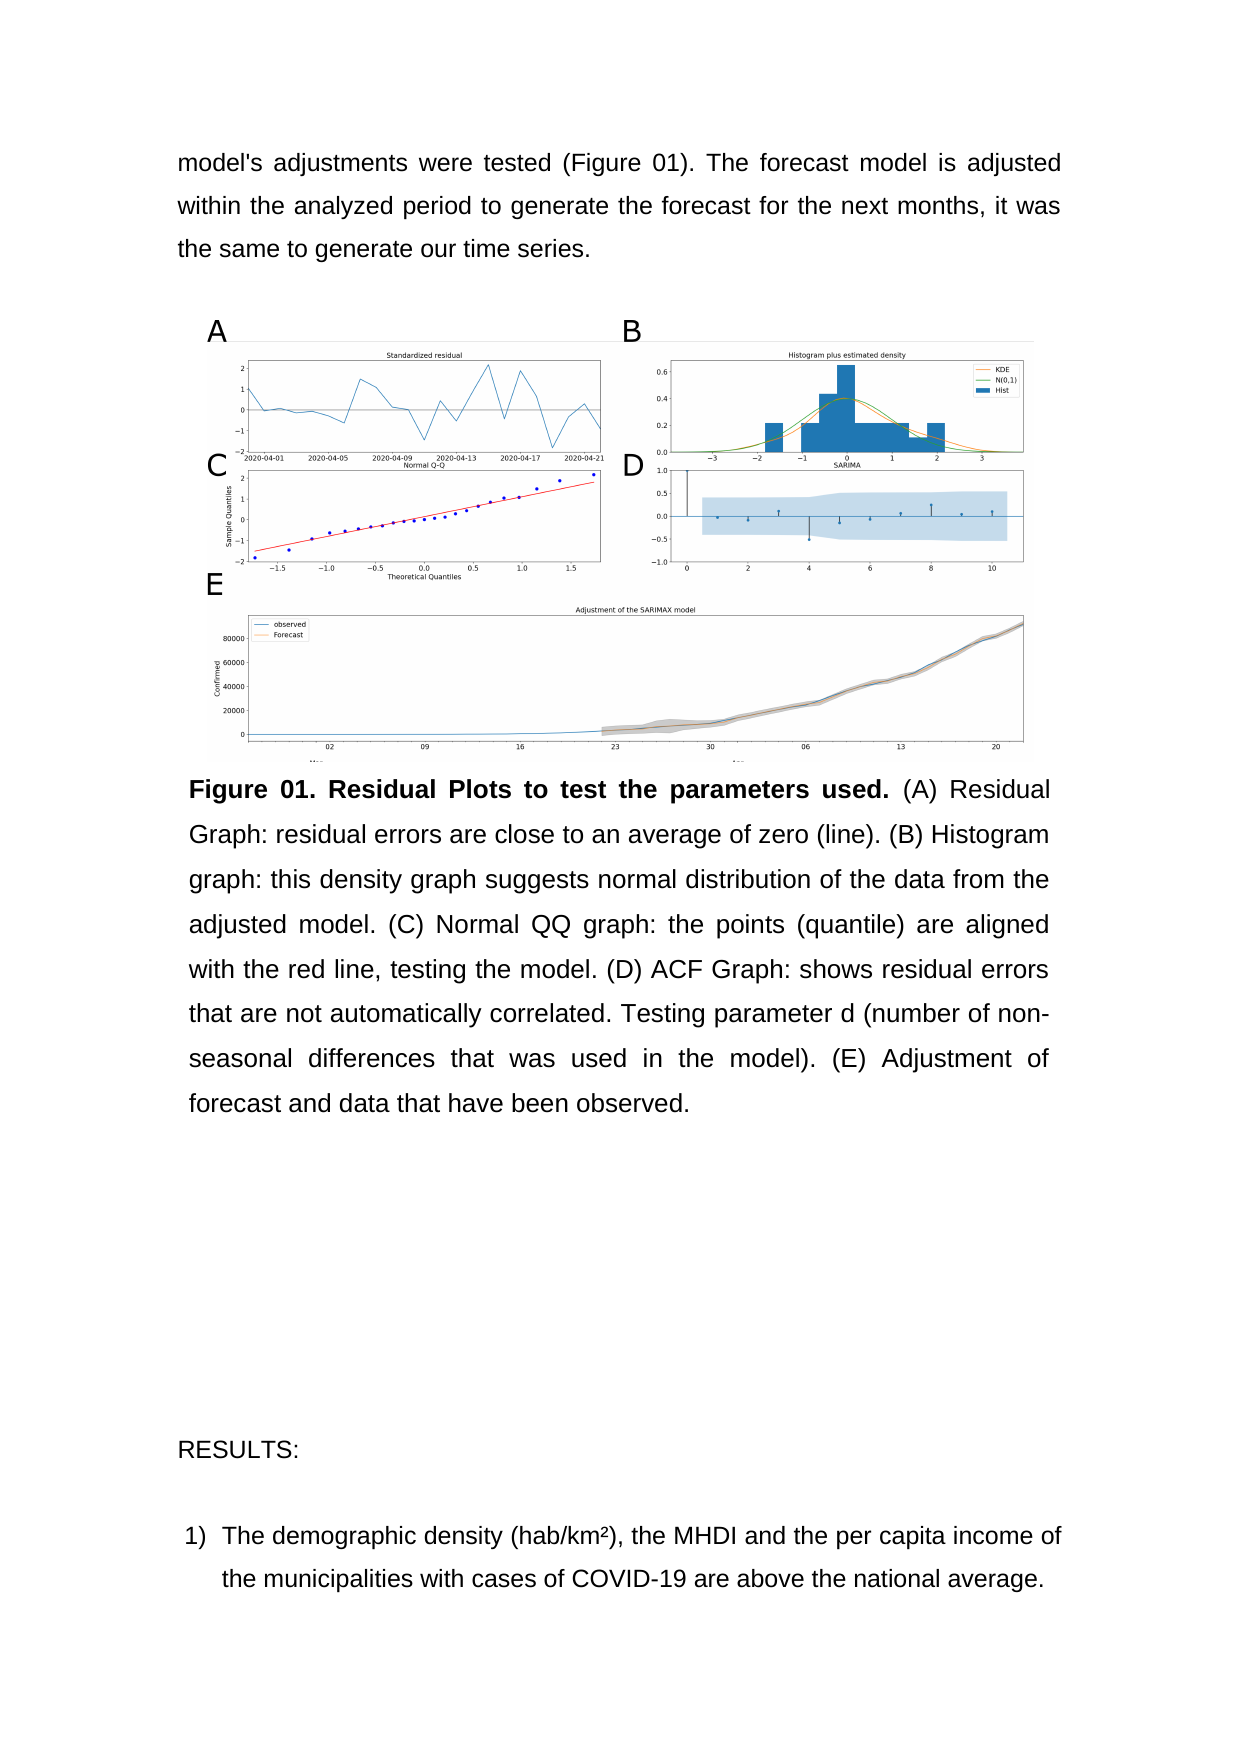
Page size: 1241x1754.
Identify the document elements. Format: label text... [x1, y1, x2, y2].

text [177, 148, 1063, 263]
list The demographic density (hab/km²), the MHDI and the per capita income of the municipalities with cases of COVID-19 are above the national average. [184, 1521, 1063, 1593]
table_header [177, 320, 1062, 774]
table_cell Figure 01. Residual Plots to test the parameters used. (A) Residual Graph: residual errors are close to an average of zero (line). (B) Histogram graph: this density graph suggests normal distribution of the data from the adjusted model. (C) Normal QQ graph: the points (quantile) are aligned with the red line, testing the model. (D) ACF Graph: shows residual errors that are not automatically correlated. Testing parameter d (number of non-seasonal differences that was used in the model). (E) Adjustment of forecast and data that have been observed. [177, 775, 1062, 1348]
text RESULTS: [177, 1434, 1063, 1463]
